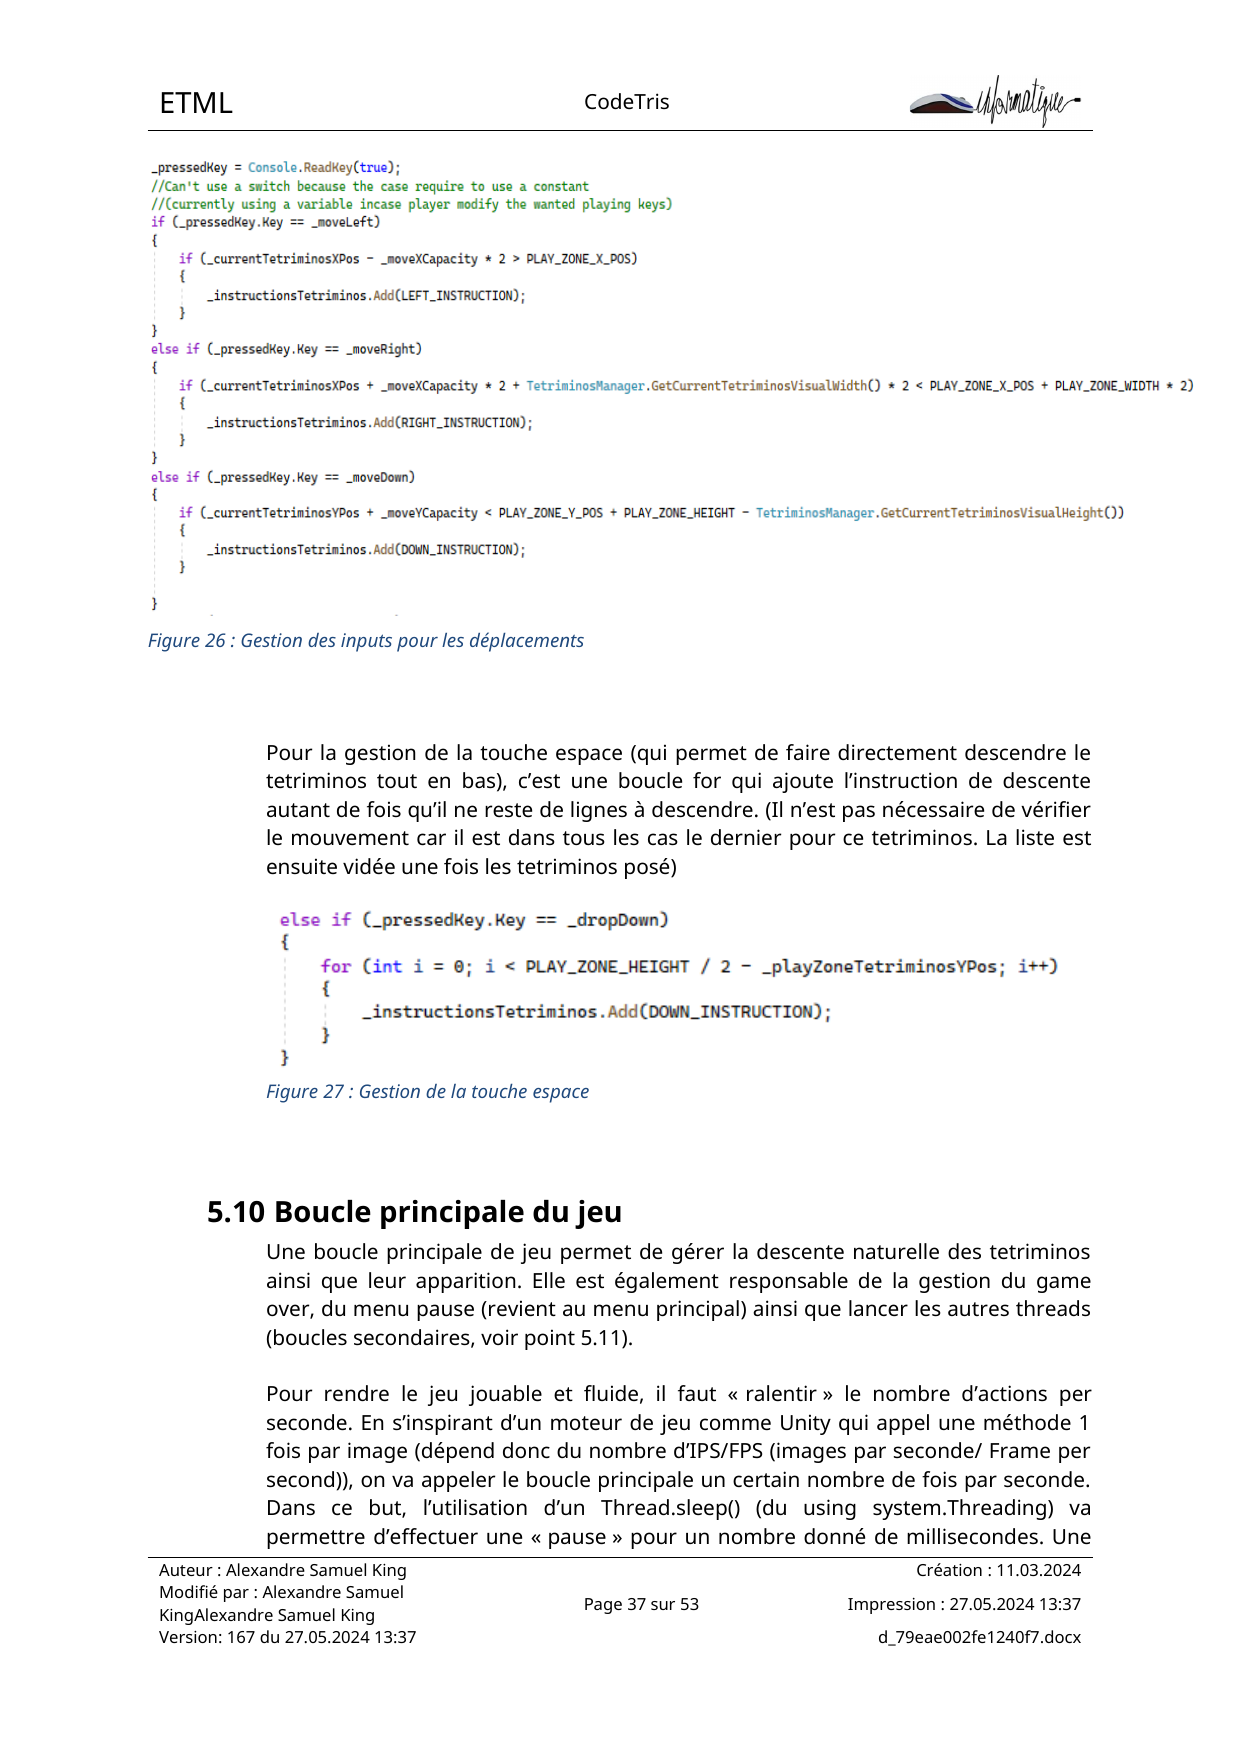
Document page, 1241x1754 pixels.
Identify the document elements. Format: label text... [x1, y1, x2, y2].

picture [147, 159, 1205, 616]
text Une boucle principale de jeu permet de gérer la descente naturelle des tetriminos ainsi que leur apparition. Elle est également responsable de la gestion du game over, du menu pause (revient au menu principal) ainsi que lancer les autres threads (boucles secondaires, voir point 5.11). [266, 1237, 1092, 1351]
subtitle Boucle principale du jeu [207, 1191, 1092, 1231]
picture [909, 75, 1082, 128]
picture [265, 908, 1068, 1069]
text Pour la gestion de la touche espace (qui permet de faire directement descendre le tetriminos tout en bas), c’est une boucle for qui ajoute l’instruction de descente autant de fois qu’il ne reste de lignes à descendre. (Il n’est pas nécessaire de vérifier le mouvement car il est dans tous les cas le dernier pour ce tetriminos. La liste est ensuite vidée une fois les tetriminos posé) [266, 738, 1092, 880]
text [266, 1379, 1092, 1550]
